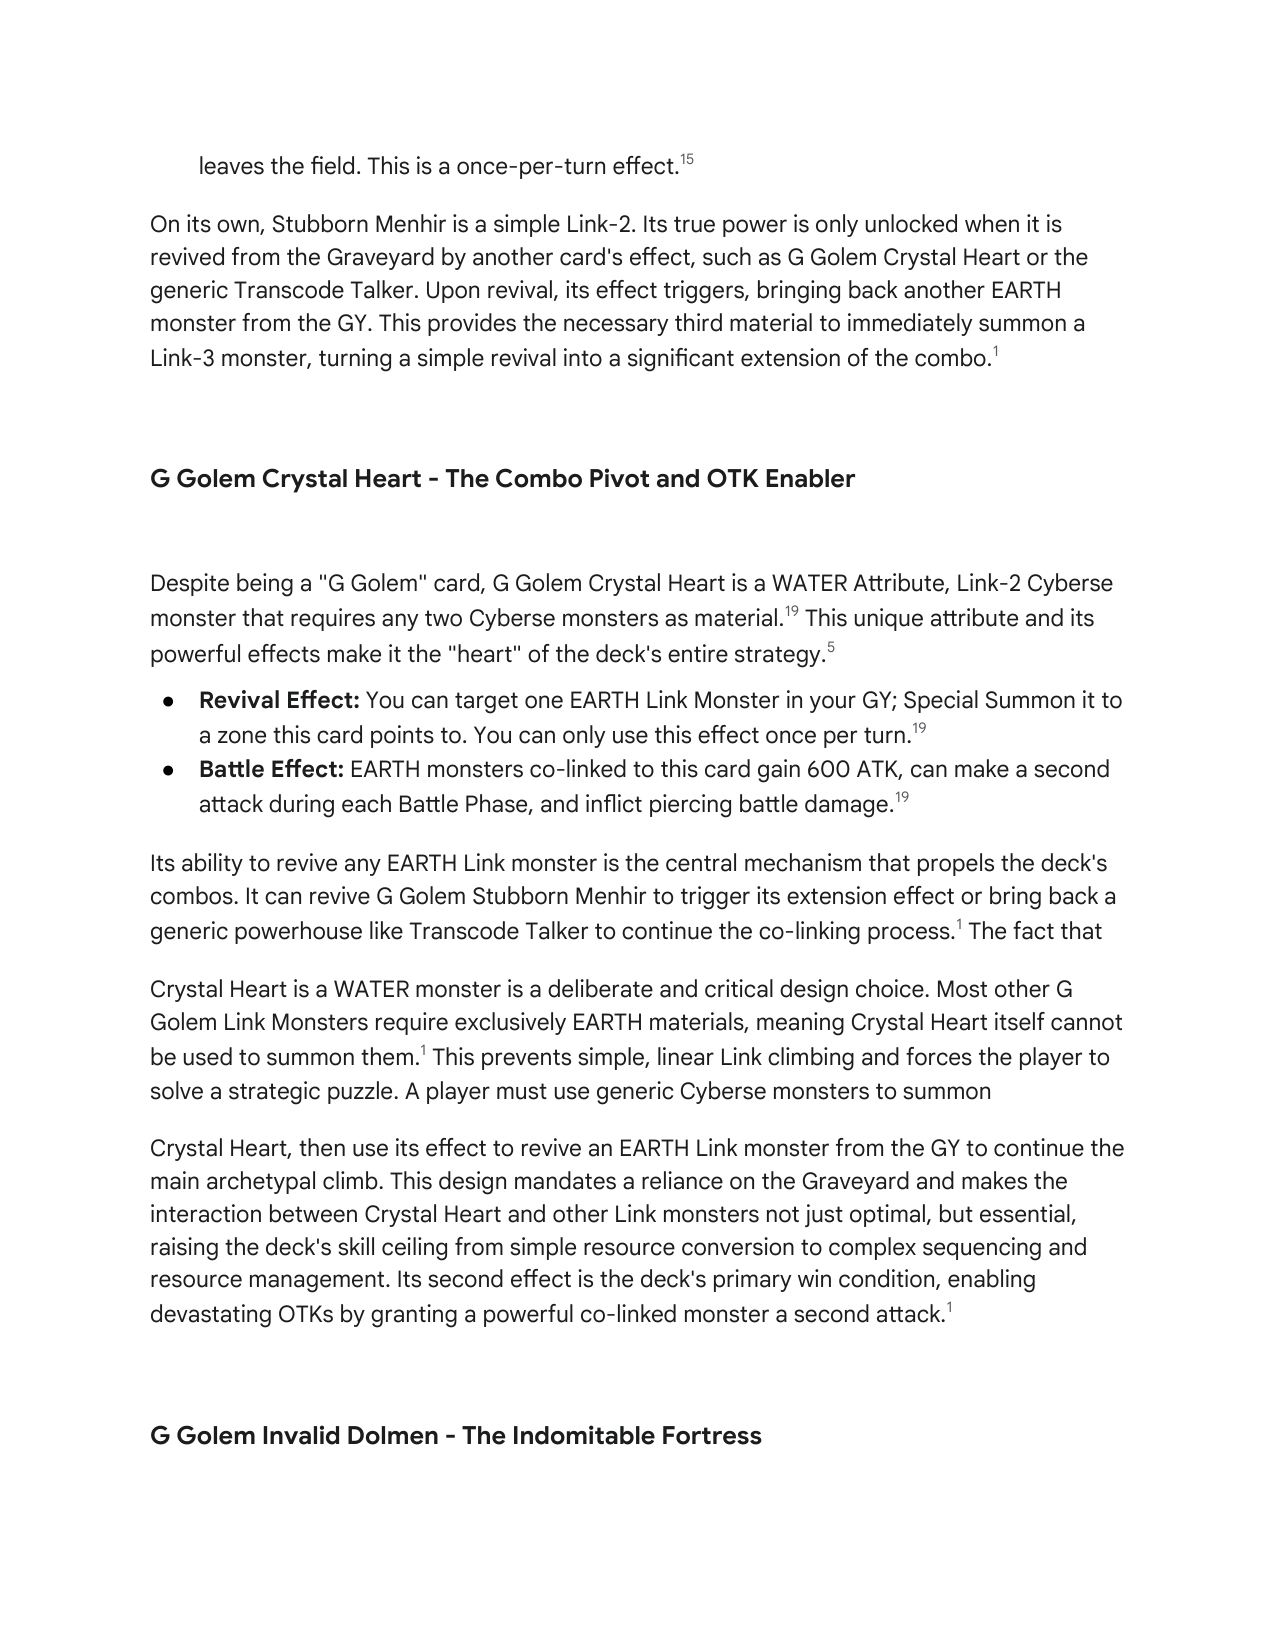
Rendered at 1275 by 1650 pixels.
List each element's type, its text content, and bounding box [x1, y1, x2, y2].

text On its own, Stubborn Menhir is a simple Link-2. Its true power is only unlocked when it is revived from the Graveyard by another card's effect, such as G Golem Crystal Heart or the generic Transcode Talker. Upon revival, its effect triggers, bringing back another EARTH monster from the GY. This provides the necessary third material to immediately summon a Link-3 monster, turning a simple revival into a significant extension of the combo.1 [150, 211, 1125, 373]
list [161, 150, 1125, 181]
list Revival Effect: You can target one EARTH Link Monster in your GY; Special Summon it to a zone this card points to. You can only use this effect once per turn.19 [161, 686, 1125, 751]
text Crystal Heart is a WATER monster is a deliberate and critical design choice. Most other G Golem Link Monsters require exclusively EARTH materials, meaning Crystal Heart itself cannot be used to summon them.1 This prevents simple, linear Link climbing and forces the player to solve a strategic puzzle. A player must use generic Cyberse monsters to summon [150, 976, 1125, 1106]
subtitle G Golem Crystal Heart - The Combo Pivot and OTK Enabler [150, 463, 1125, 495]
subtitle G Golem Invalid Dolmen - The Indomitable Fortress [150, 1420, 1125, 1451]
text Its ability to revive any EARTH Link monster is the central mechanism that propels the deck's combos. It can revive G Golem Stubborn Menhir to trigger its extension effect or bring back a generic powerhouse like Transcode Talker to continue the co-linking process.1 The fact that [150, 849, 1125, 946]
text Despite being a "G Golem" card, G Golem Crystal Heart is a WATER Attribute, Link-2 Cyberse monster that requires any two Cyberse monsters as material.19 This unique attribute and its powerful effects make it the "heart" of the deck's entire strategy.5 [150, 569, 1125, 669]
list Battle Effect: EARTH monsters co-linked to this card gain 600 ATK, can make a second attack during each Battle Phase, and inflict piercing battle damage.19 [161, 755, 1125, 820]
text Crystal Heart, then use its effect to revive an EARTH Link monster from the GY to continue the main archetypal climb. This design mandates a reliance on the Graveyard and makes the interaction between Crystal Heart and other Link monsters not just optimal, but essential, raising the deck's skill ceiling from simple resource conversion to complex sequencing and resource management. Its second effect is the deck's primary win condition, enabling devastating OTKs by granting a powerful co-linked monster a second attack.1 [150, 1134, 1125, 1330]
